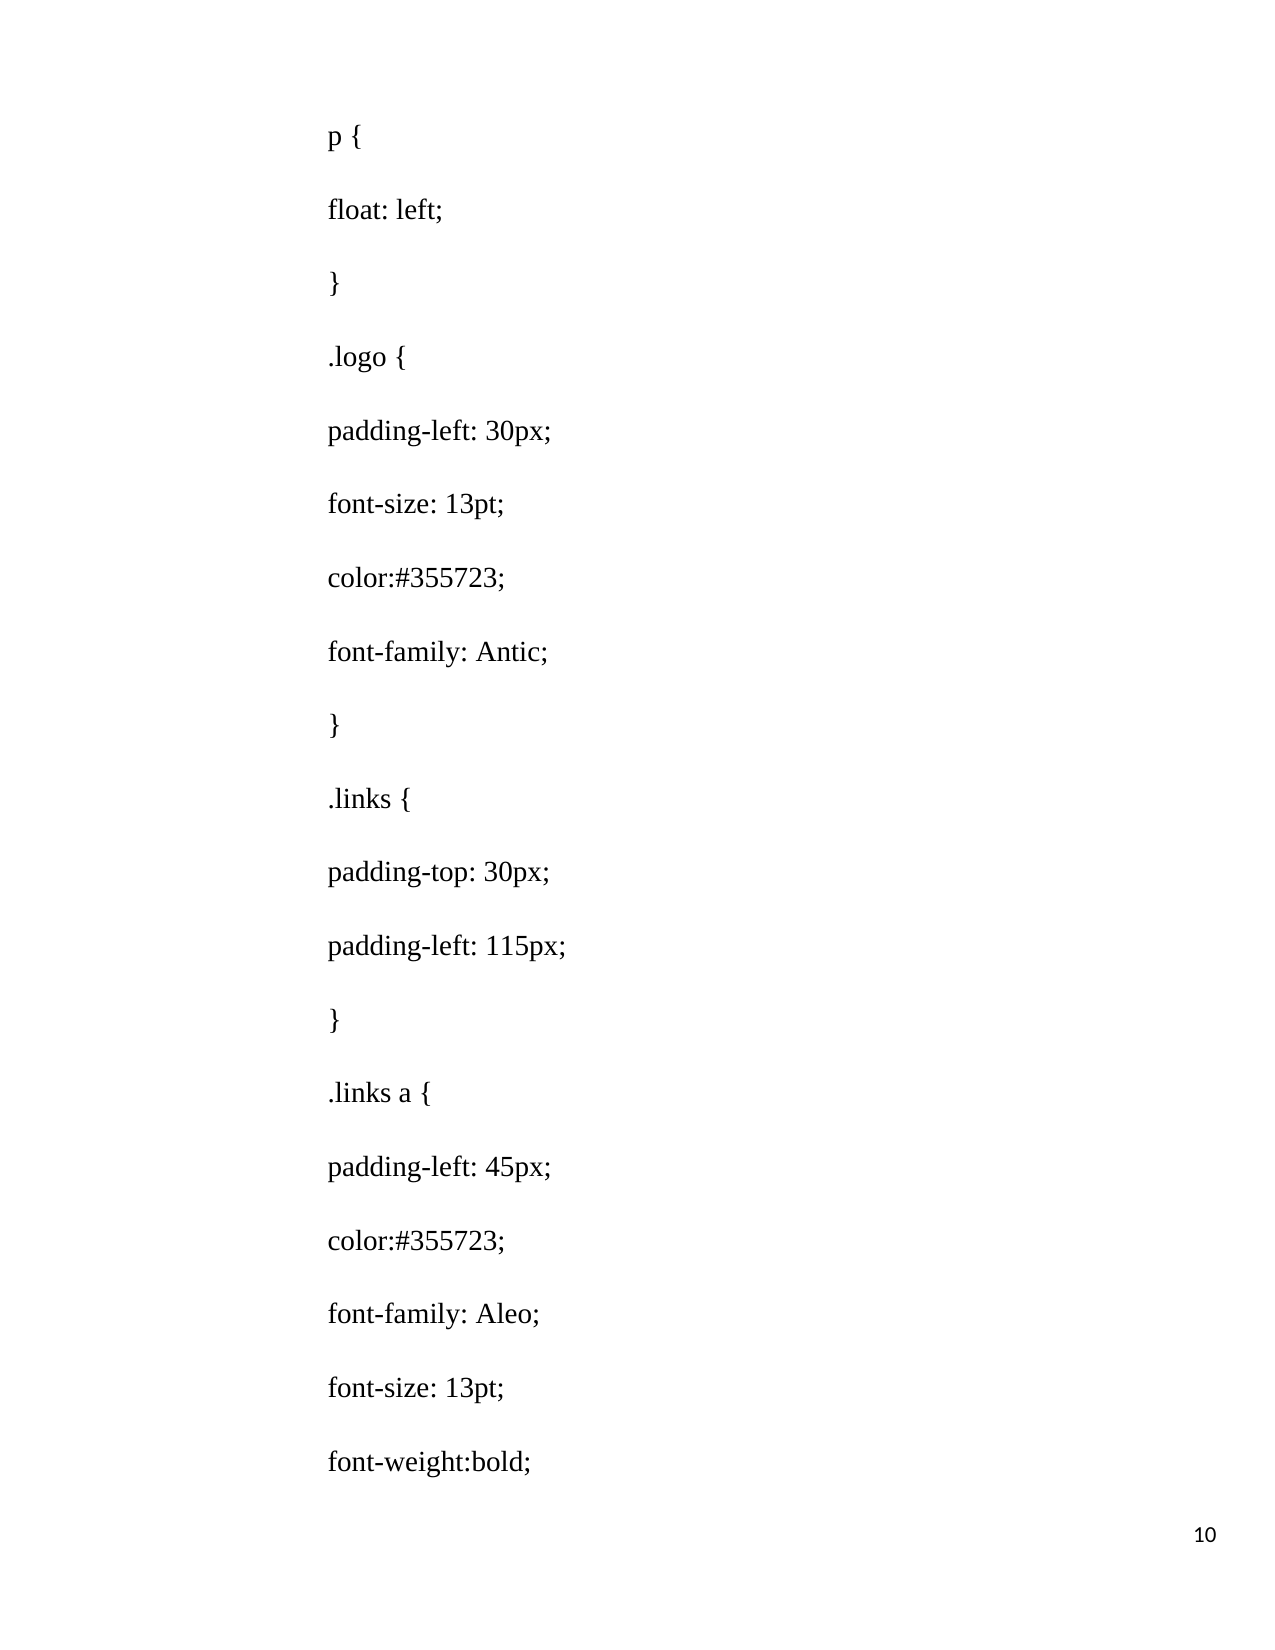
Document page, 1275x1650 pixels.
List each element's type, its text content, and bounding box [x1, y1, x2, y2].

text padding-left: 115px; [177, 928, 1216, 962]
text padding-left: 30px; [177, 413, 1216, 446]
text .links { [177, 781, 1216, 814]
text float: left; [177, 192, 1216, 225]
text font-size: 13pt; [177, 1370, 1216, 1404]
text .links a { [177, 1076, 1216, 1109]
text p { [177, 118, 1216, 152]
text font-family: Antic; [177, 634, 1216, 667]
text padding-top: 30px; [177, 854, 1216, 888]
text font-size: 13pt; [177, 486, 1216, 520]
text } [177, 707, 1216, 741]
text font-weight:bold; [177, 1444, 1216, 1477]
text color:#355723; [177, 1223, 1216, 1256]
text color:#355723; [177, 560, 1216, 593]
text padding-left: 45px; [177, 1149, 1216, 1183]
text .logo { [177, 339, 1216, 373]
text } [177, 1002, 1216, 1035]
text font-family: Aleo; [177, 1296, 1216, 1330]
text } [177, 265, 1216, 299]
